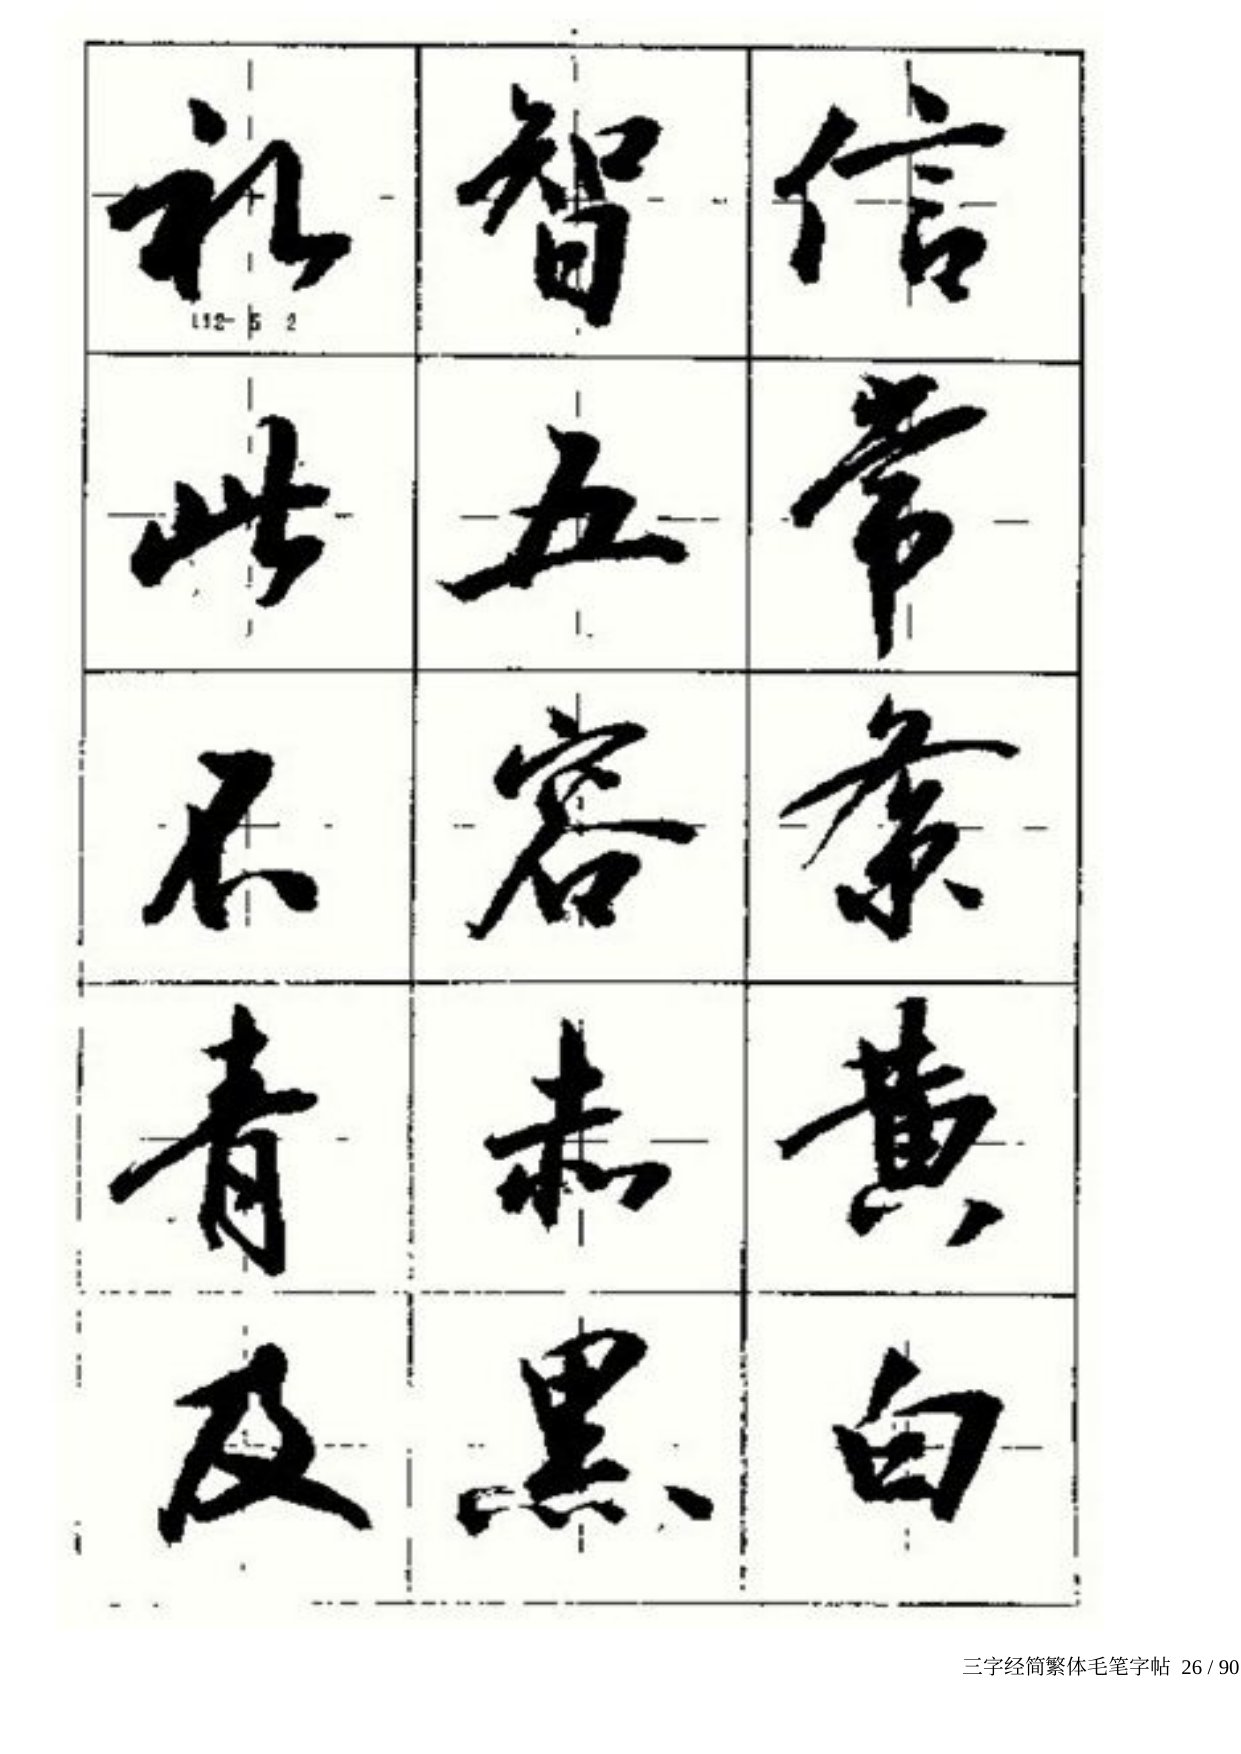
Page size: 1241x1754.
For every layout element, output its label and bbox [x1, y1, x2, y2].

picture [45, 1, 1195, 1630]
